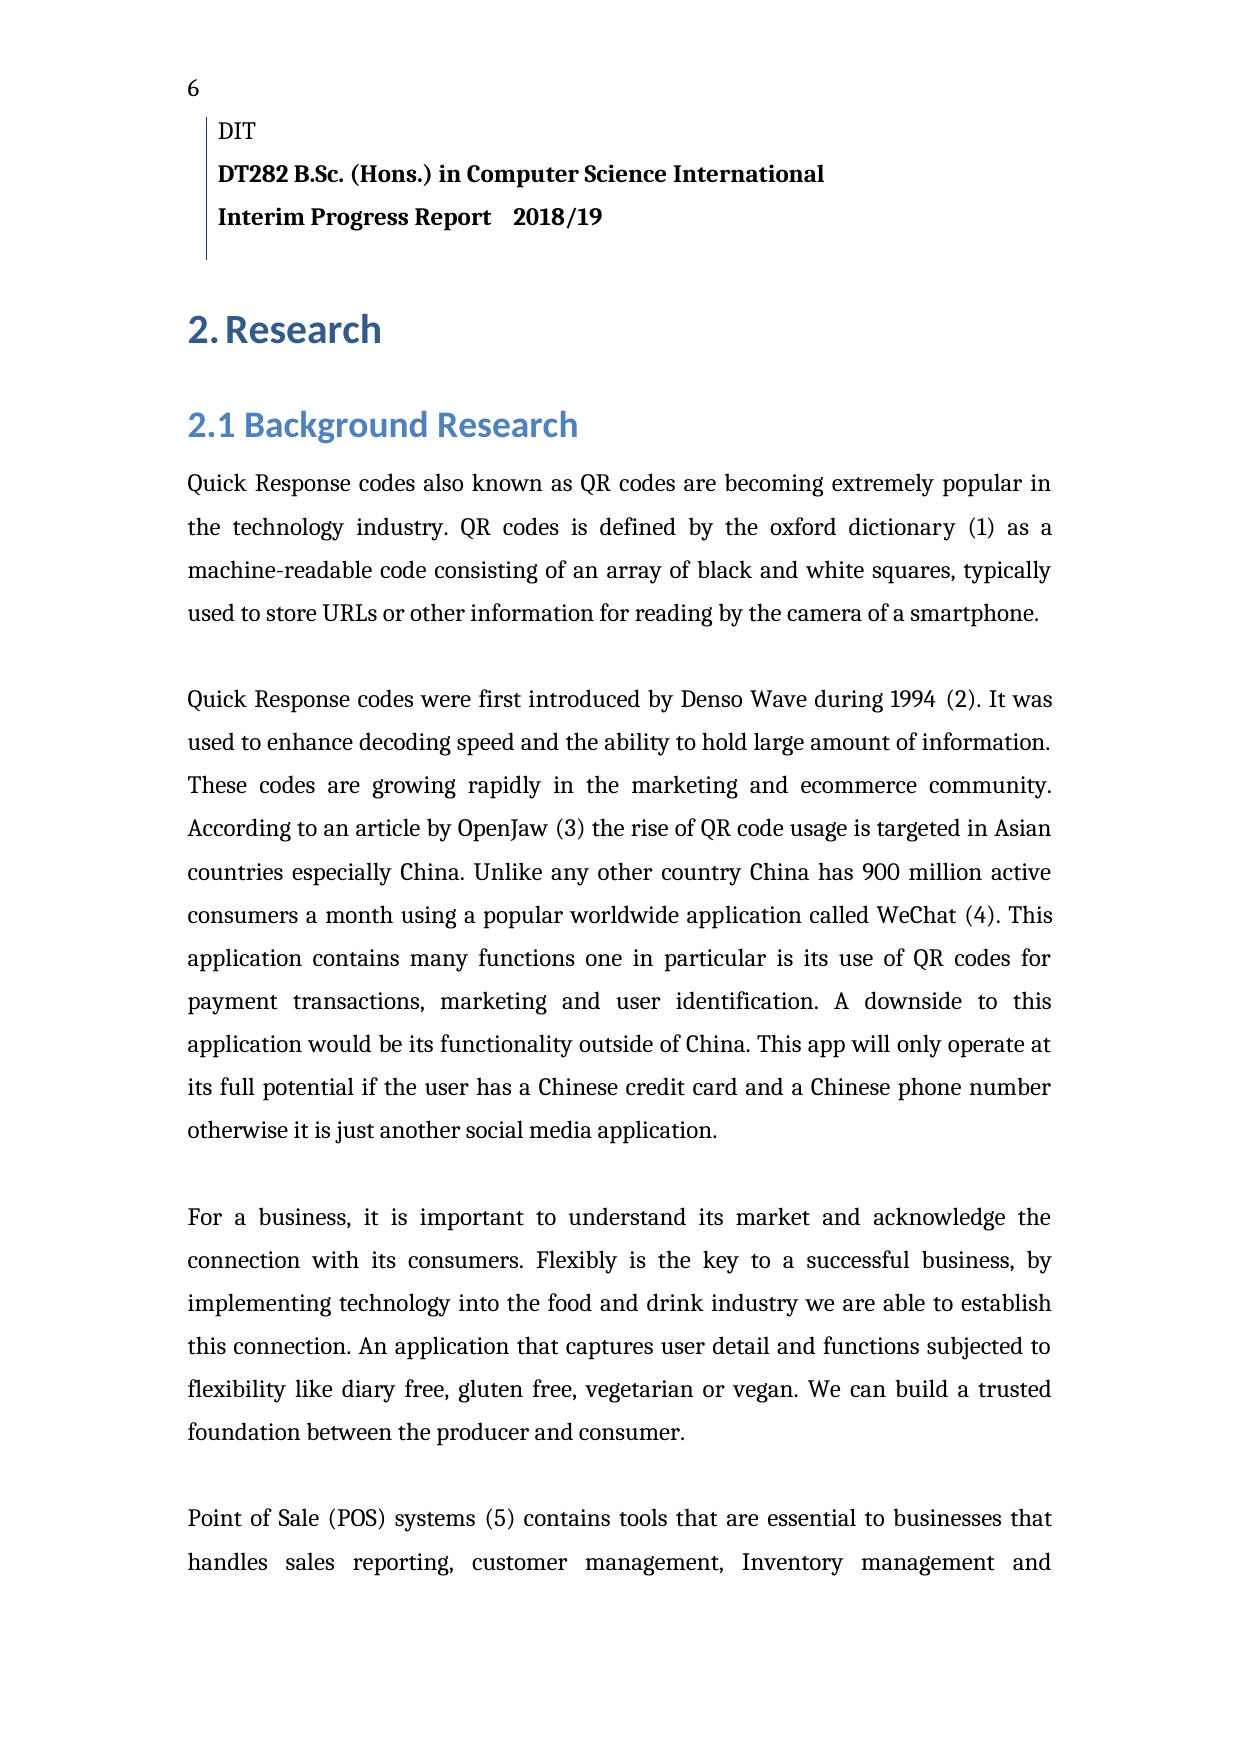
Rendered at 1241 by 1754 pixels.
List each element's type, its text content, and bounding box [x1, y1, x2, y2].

text Quick Response codes were first introduced by Denso Wave during 1994 . It was used to enhance decoding speed and the ability to hold large amount of information. These codes are growing rapidly in the marketing and ecommerce community. According to an article by OpenJaw the rise of QR code usage is targeted in Asian countries especially China. Unlike any other country China has 900 million active consumers a month using a popular worldwide application called WeChat . This application contains many functions one in particular is its use of QR codes for payment transactions, marketing and user identification. A downside to this application would be its functionality outside of China. This app will only operate at its full potential if the user has a Chinese credit card and a Chinese phone number otherwise it is just another social media application. [187, 685, 1053, 1145]
text Quick Response codes also known as QR codes are becoming extremely popular in the technology industry. QR codes is defined by the oxford dictionary as a machine-readable code consisting of an array of black and white squares, typically used to store URLs or other information for reading by the camera of a smartphone. [187, 469, 1053, 627]
subtitle Research [187, 303, 1053, 354]
subtitle 2.1 Background Research [187, 401, 1053, 446]
text For a business, it is important to understand its market and acknowledge the connection with its consumers. Flexibly is the key to a successful business, by implementing technology into the food and drink industry we are able to establish this connection. An application that captures user detail and functions subjected to flexibility like diary free, gluten free, vegetarian or vegan. We can build a trusted foundation between the producer and consumer. [187, 1202, 1053, 1447]
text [187, 1504, 1053, 1576]
